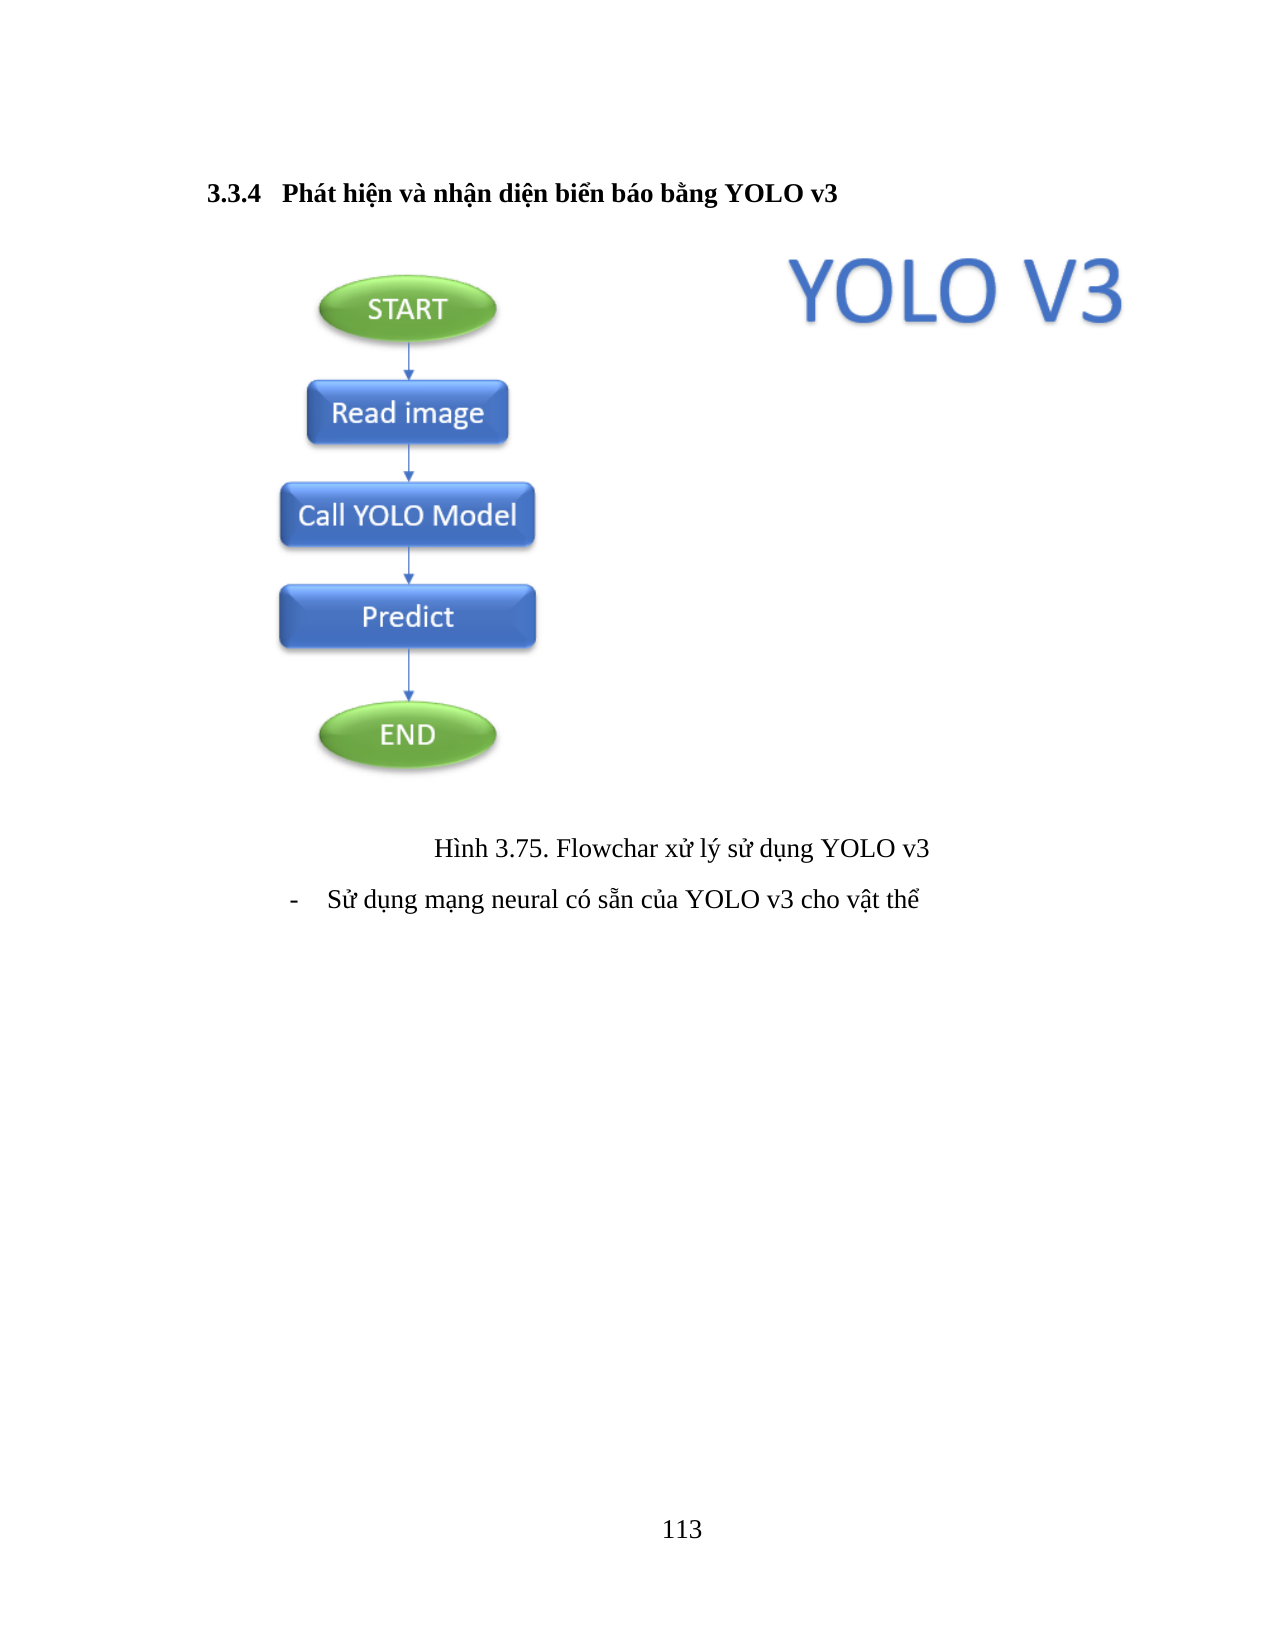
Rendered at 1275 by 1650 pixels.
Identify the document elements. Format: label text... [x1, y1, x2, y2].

picture [206, 223, 1182, 817]
list Sử dụng mạng neural có sẵn của YOLO v3 cho vật thể [289, 884, 1157, 915]
subtitle Phát hiện và nhận diện biển báo bằng YOLO v3 [207, 177, 1157, 208]
